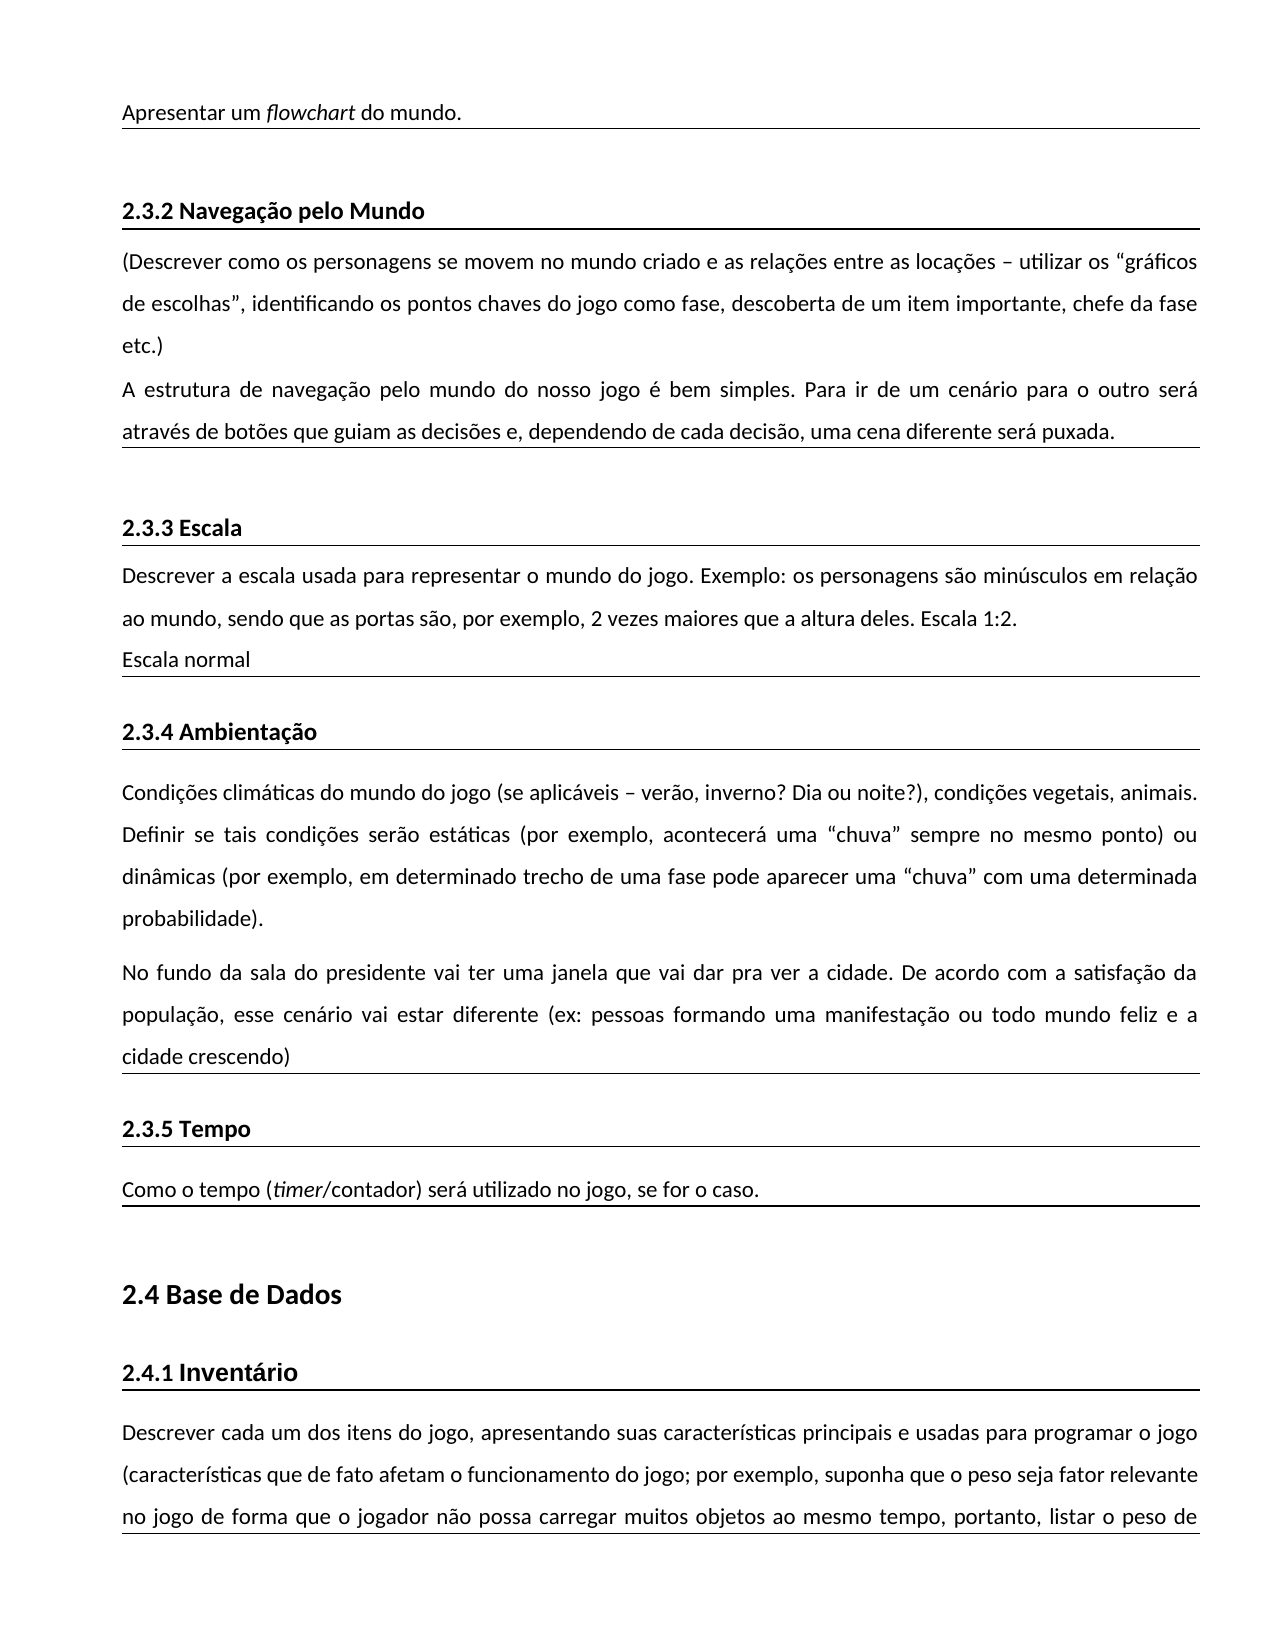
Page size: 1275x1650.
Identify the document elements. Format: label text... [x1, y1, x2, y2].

text No fundo da sala do presidente vai ter uma janela que vai dar pra ver a cidade. De acordo com a satisfação da população, esse cenário vai estar diferente (ex: pessoas formando uma manifestação ou todo mundo feliz e a cidade crescendo) [122, 958, 1200, 1073]
text 2.4.1 Inventário [122, 1357, 1200, 1389]
text Condições climáticas do mundo do jogo (se aplicáveis – verão, inverno? Dia ou noite?), condições vegetais, animais. Definir se tais condições serão estáticas (por exemplo, acontecerá uma “chuva” sempre no mesmo ponto) ou dinâmicas (por exemplo, em determinado trecho de uma fase pode aparecer uma “chuva” com uma determinada probabilidade). [122, 778, 1200, 932]
text (Descrever como os personagens se movem no mundo criado e as relações entre as locações – utilizar os “gráficos de escolhas”, identificando os pontos chaves do jogo como fase, descoberta de um item importante, chefe da fase etc.) [122, 247, 1200, 359]
text 2.4 Base de Dados [122, 1276, 1200, 1314]
text A estrutura de navegação pelo mundo do nosso jogo é bem simples. Para ir de um cenário para o outro será através de botões que guiam as decisões e, dependendo de cada decisão, uma cena diferente será puxada. [122, 375, 1200, 447]
text 2.3.3 Escala [122, 512, 1200, 545]
text 2.3.2 Navegação pelo Mundo [122, 195, 1200, 228]
text Apresentar um flowchart do mundo. [122, 98, 1200, 128]
text 2.3.5 Tempo [122, 1113, 1200, 1146]
text Descrever a escala usada para representar o mundo do jogo. Exemplo: os personagens são minúsculos em relação ao mundo, sendo que as portas são, por exemplo, 2 vezes maiores que a altura deles. Escala 1:2. [122, 562, 1200, 632]
text 2.3.4 Ambientação [122, 716, 1200, 749]
text Escala normal [122, 646, 1200, 676]
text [122, 1418, 1200, 1533]
text Como o tempo (timer/contador) será utilizado no jogo, se for o caso. [122, 1175, 1200, 1205]
